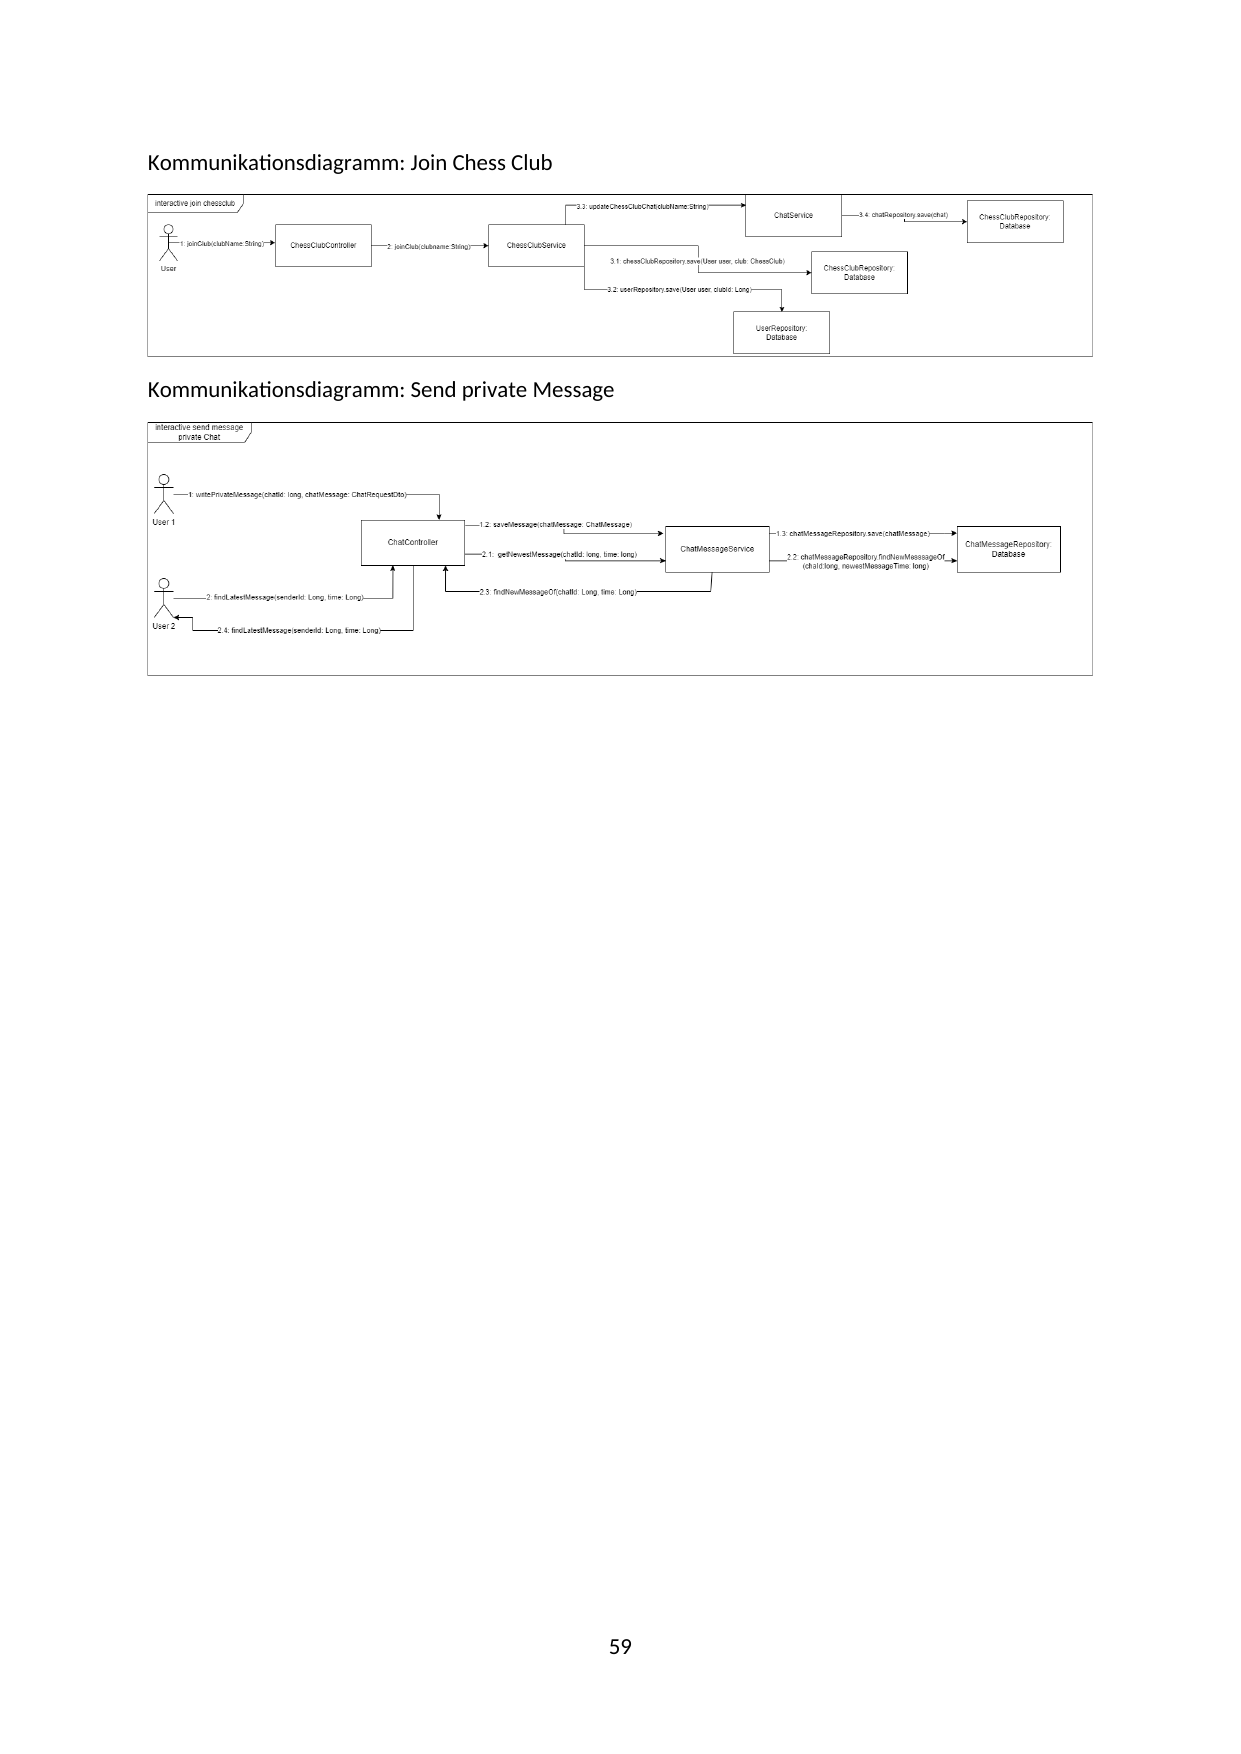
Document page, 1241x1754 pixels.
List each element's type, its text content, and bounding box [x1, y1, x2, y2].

text Kommunikationsdiagramm: Send private Message [148, 375, 1093, 403]
text Kommunikationsdiagramm: Join Chess Club [148, 148, 1093, 176]
picture [147, 422, 1093, 676]
picture [147, 194, 1093, 357]
